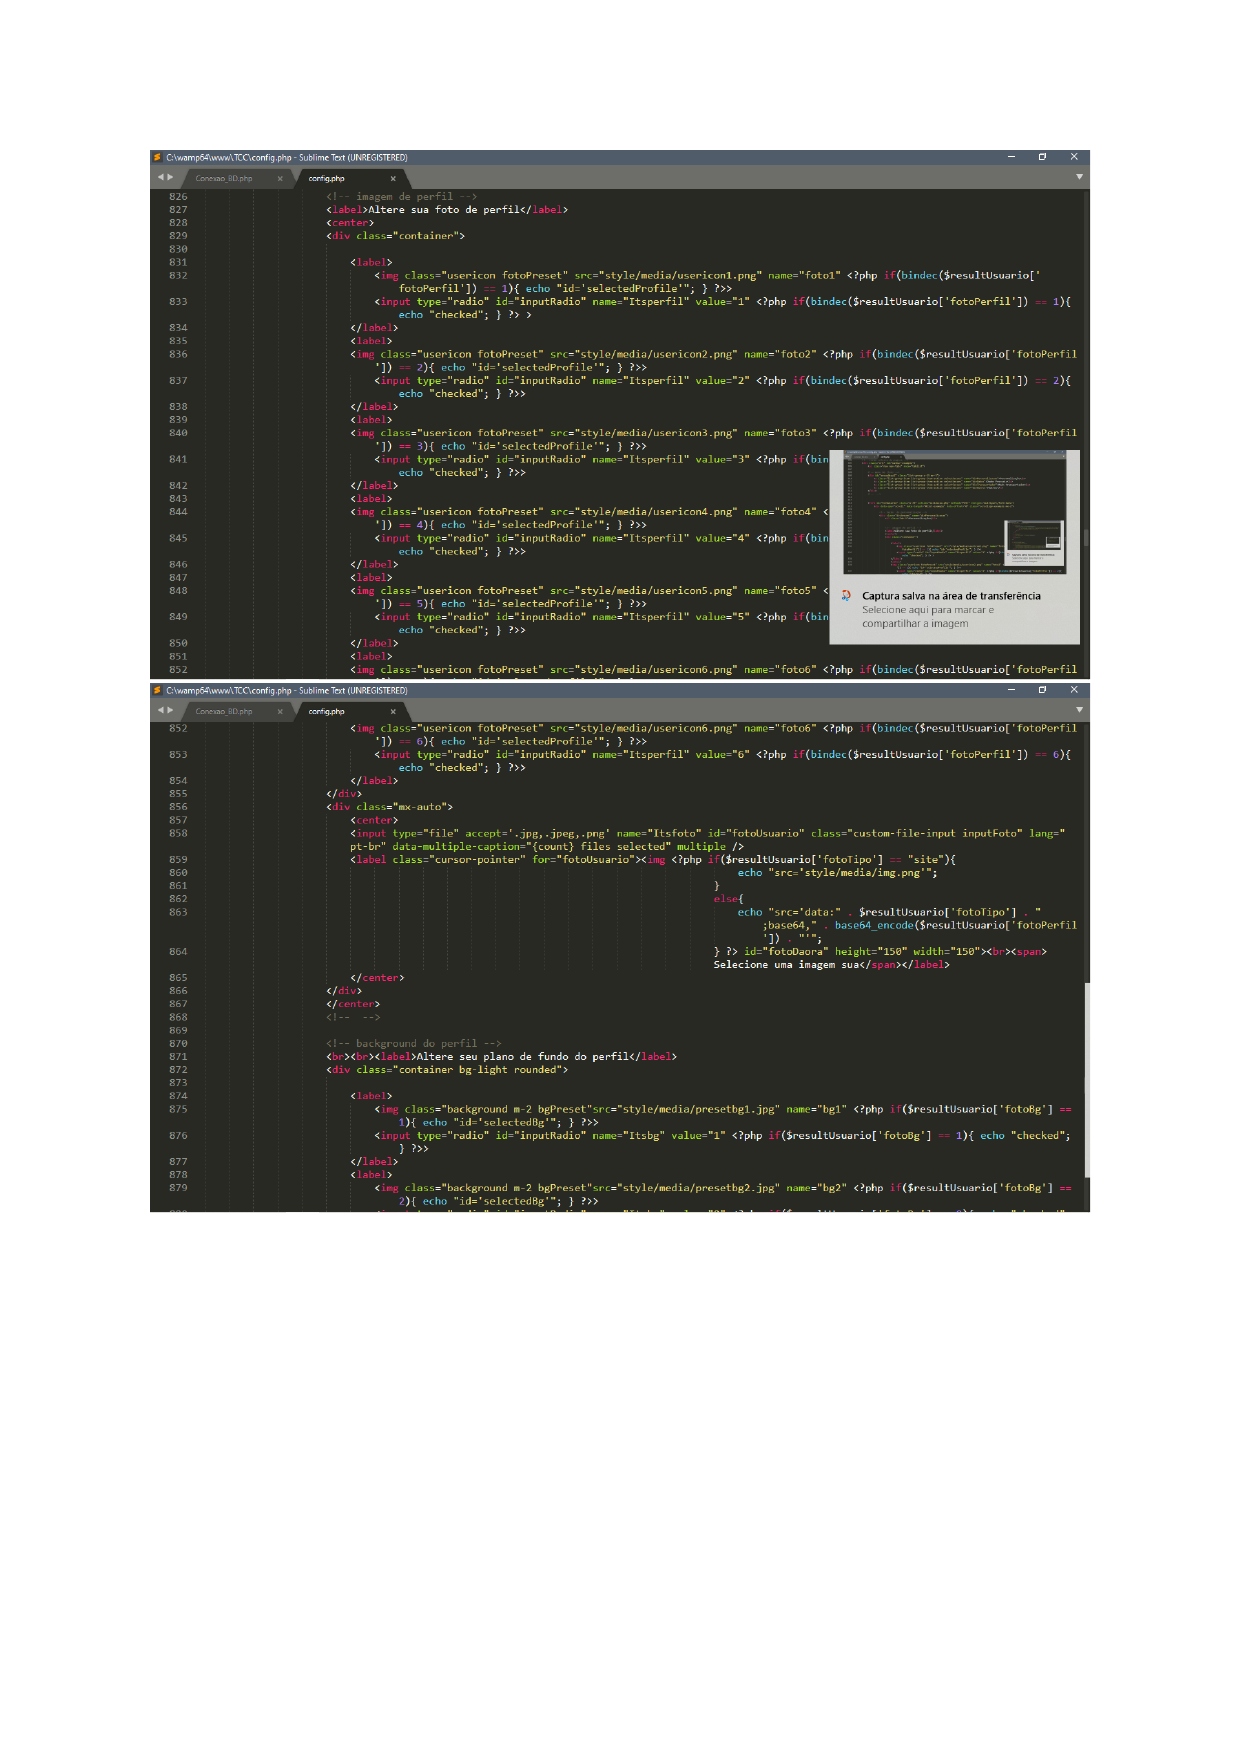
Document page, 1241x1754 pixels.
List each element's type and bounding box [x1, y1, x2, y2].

picture [150, 150, 1091, 680]
picture [150, 683, 1091, 1213]
